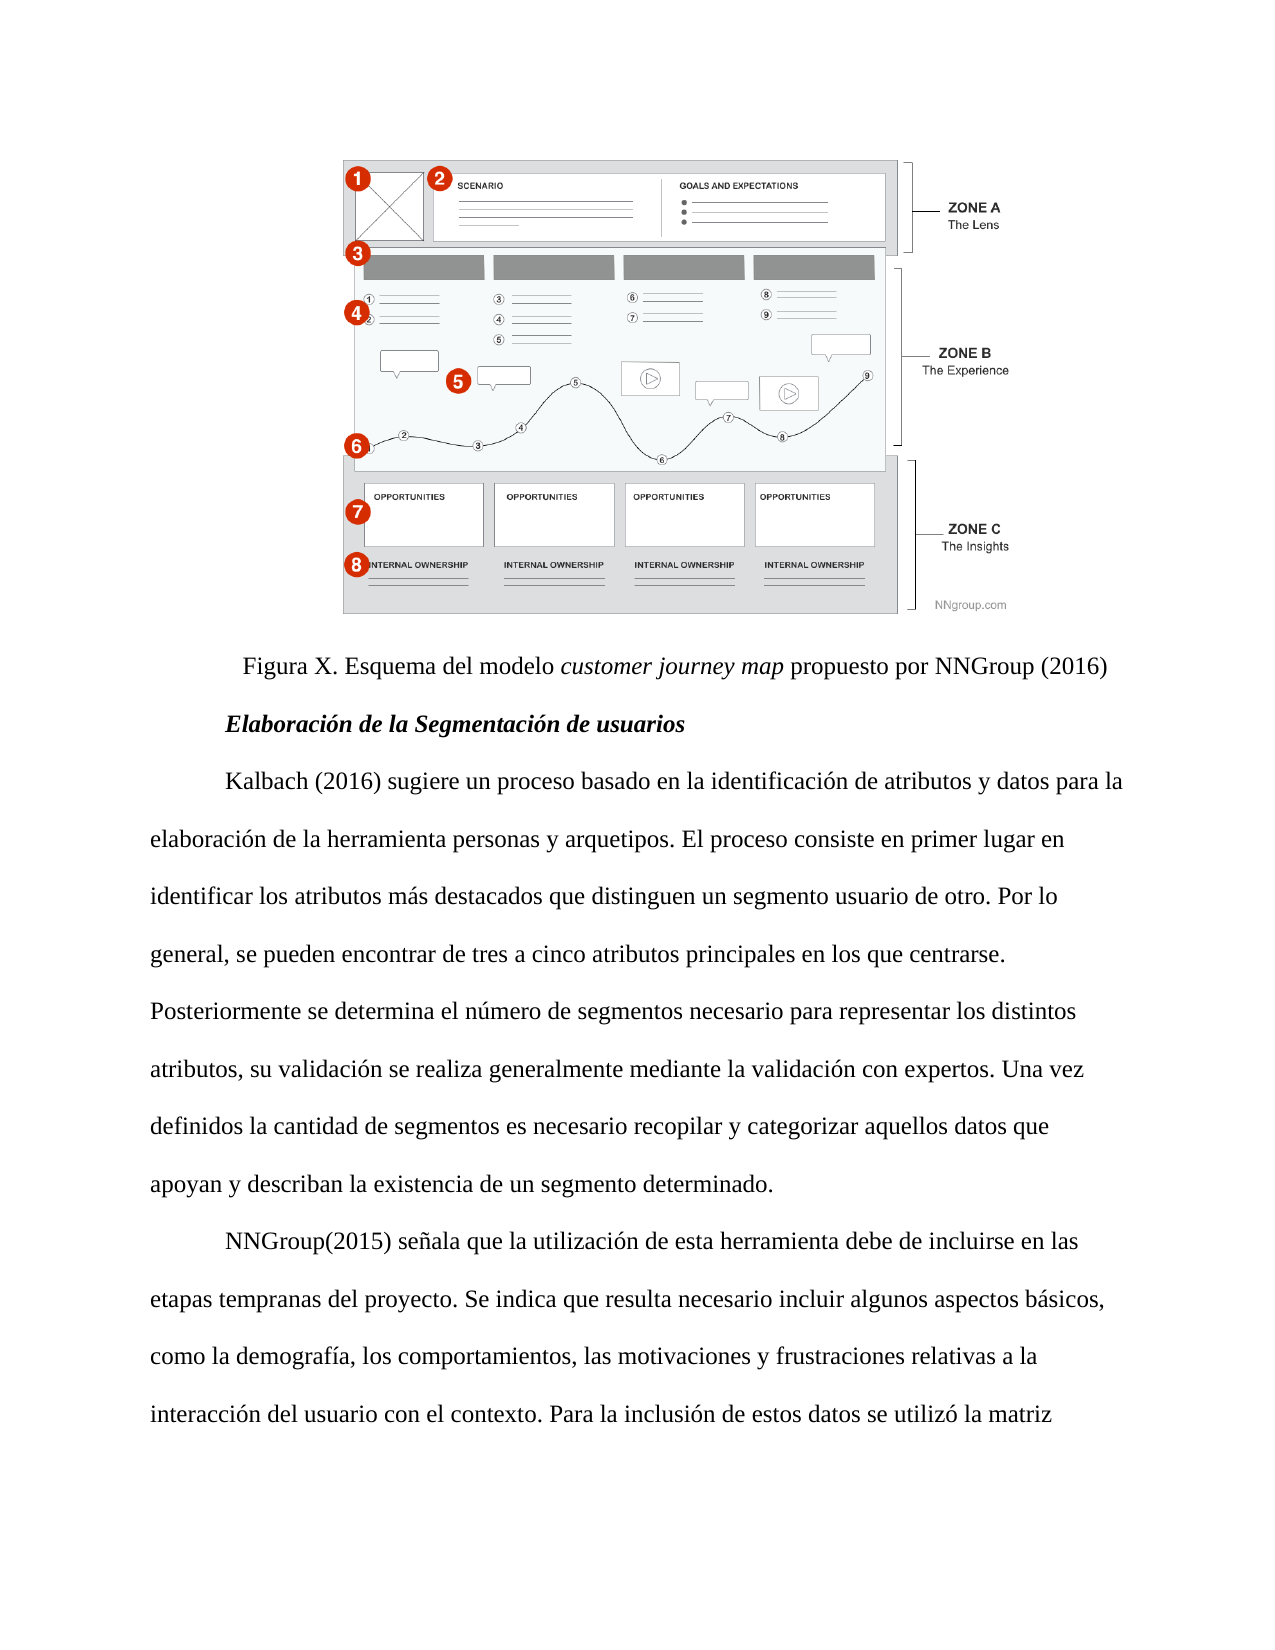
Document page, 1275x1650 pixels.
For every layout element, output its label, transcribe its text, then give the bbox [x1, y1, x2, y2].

text Kalbach (2016) sugiere un proceso basado en la identificación de atributos y datos para la elaboración de la herramienta personas y arquetipos. El proceso consiste en primer lugar en identificar los atributos más destacados que distinguen un segmento usuario de otro. Por lo general, se pueden encontrar de tres a cinco atributos principales en los que centrarse. Posteriormente se determina el número de segmentos necesario para representar los distintos atributos, su validación se realiza generalmente mediante la validación con expertos. Una vez definidos la cantidad de segmentos es necesario recopilar y categorizar aquellos datos que apoyan y describan la existencia de un segmento determinado. [150, 766, 1125, 1197]
picture [330, 150, 1020, 623]
text Figura X. Esquema del modelo customer journey map propuesto por NNGroup (2016) [150, 651, 1125, 680]
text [150, 1226, 1125, 1427]
subtitle Elaboración de la Segmentación de usuarios [150, 709, 1125, 737]
